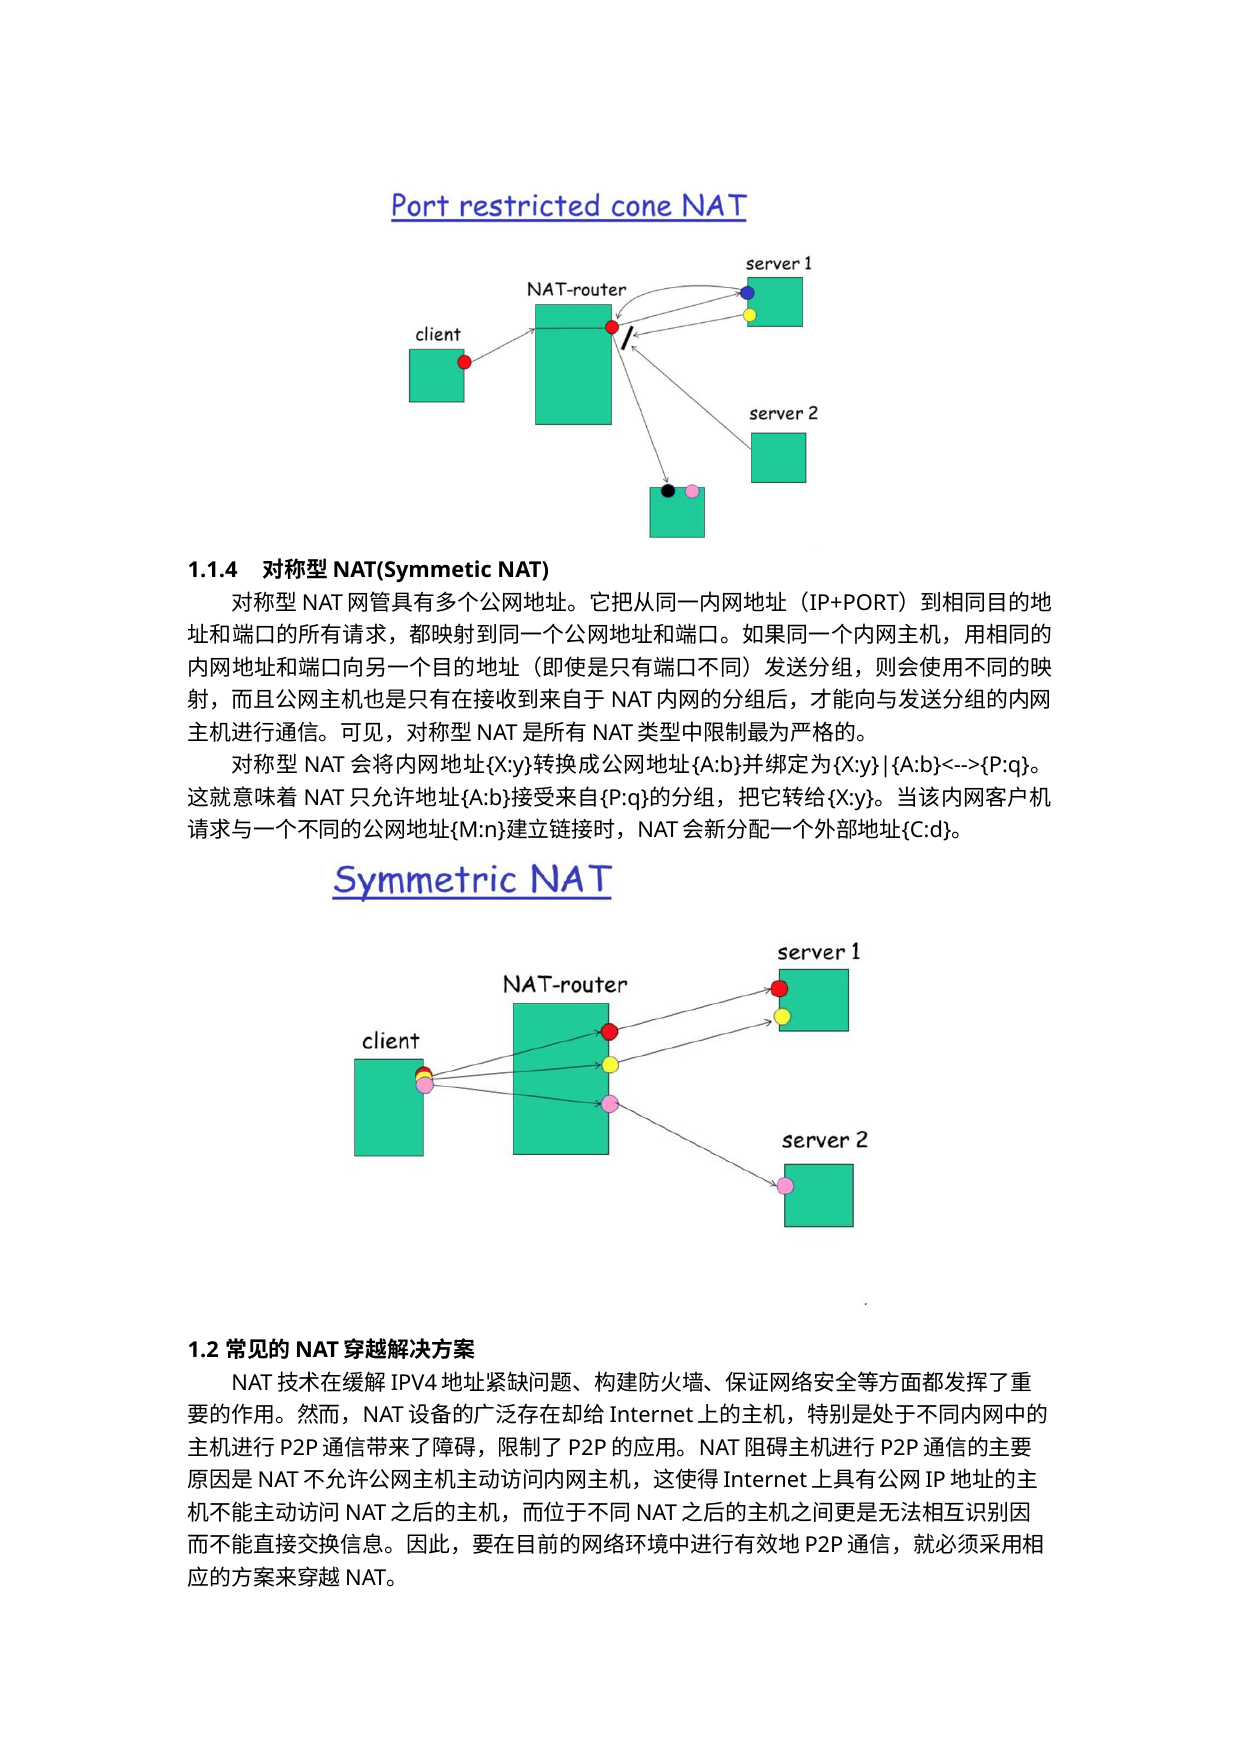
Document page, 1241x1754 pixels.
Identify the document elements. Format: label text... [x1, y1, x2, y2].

list 对称型NAT网管具有多个公网地址。它把从同一内网地址（IP+PORT）到相同目的地址和端口的所有请求，都映射到同一个公网地址和端口。如果同一个内网主机，用相同的内网地址和端口向另一个目的地址（即使是只有端口不同）发送分组，则会使用不同的映射，而且公网主机也是只有在接收到来自于NAT内网的分组后，才能向与发送分组的内网主机进行通信。可见，对称型NAT是所有NAT类型中限制最为严格的。 [187, 584, 1053, 747]
list 对称型NAT会将内网地址{X:y}转换成公网地址{A:b}并绑定为{X:y}|{A:b}<-->{P:q}。这就意味着NAT只允许地址{A:b}接受来自{P:q}的分组，把它转给{X:y}。当该内网客户机请求与一个不同的公网地址{M:n}建立链接时，NAT会新分配一个外部地址{C:d}。 [187, 747, 1053, 844]
text NAT技术在缓解IPV4地址紧缺问题、构建防火墙、保证网络安全等方面都发挥了重要的作用。然而，NAT设备的广泛存在却给Internet上的主机，特别是处于不同内网中的主机进行P2P通信带来了障碍，限制了P2P的应用。NAT阻碍主机进行P2P通信的主要原因是NAT不允许公网主机主动访问内网主机，这使得Internet上具有公网IP地址的主机不能主动访问NAT之后的主机，而位于不同NAT之后的主机之间更是无法相互识别因而不能直接交换信息。因此，要在目前的网络环境中进行有效地P2P通信，就必须采用相应的方案来穿越NAT。 [187, 1364, 1053, 1592]
picture [357, 162, 883, 552]
picture [302, 844, 938, 1307]
list 常见的NAT穿越解决方案 [187, 1332, 1053, 1364]
list 对称型NAT(Symmetic NAT) [187, 552, 1053, 584]
